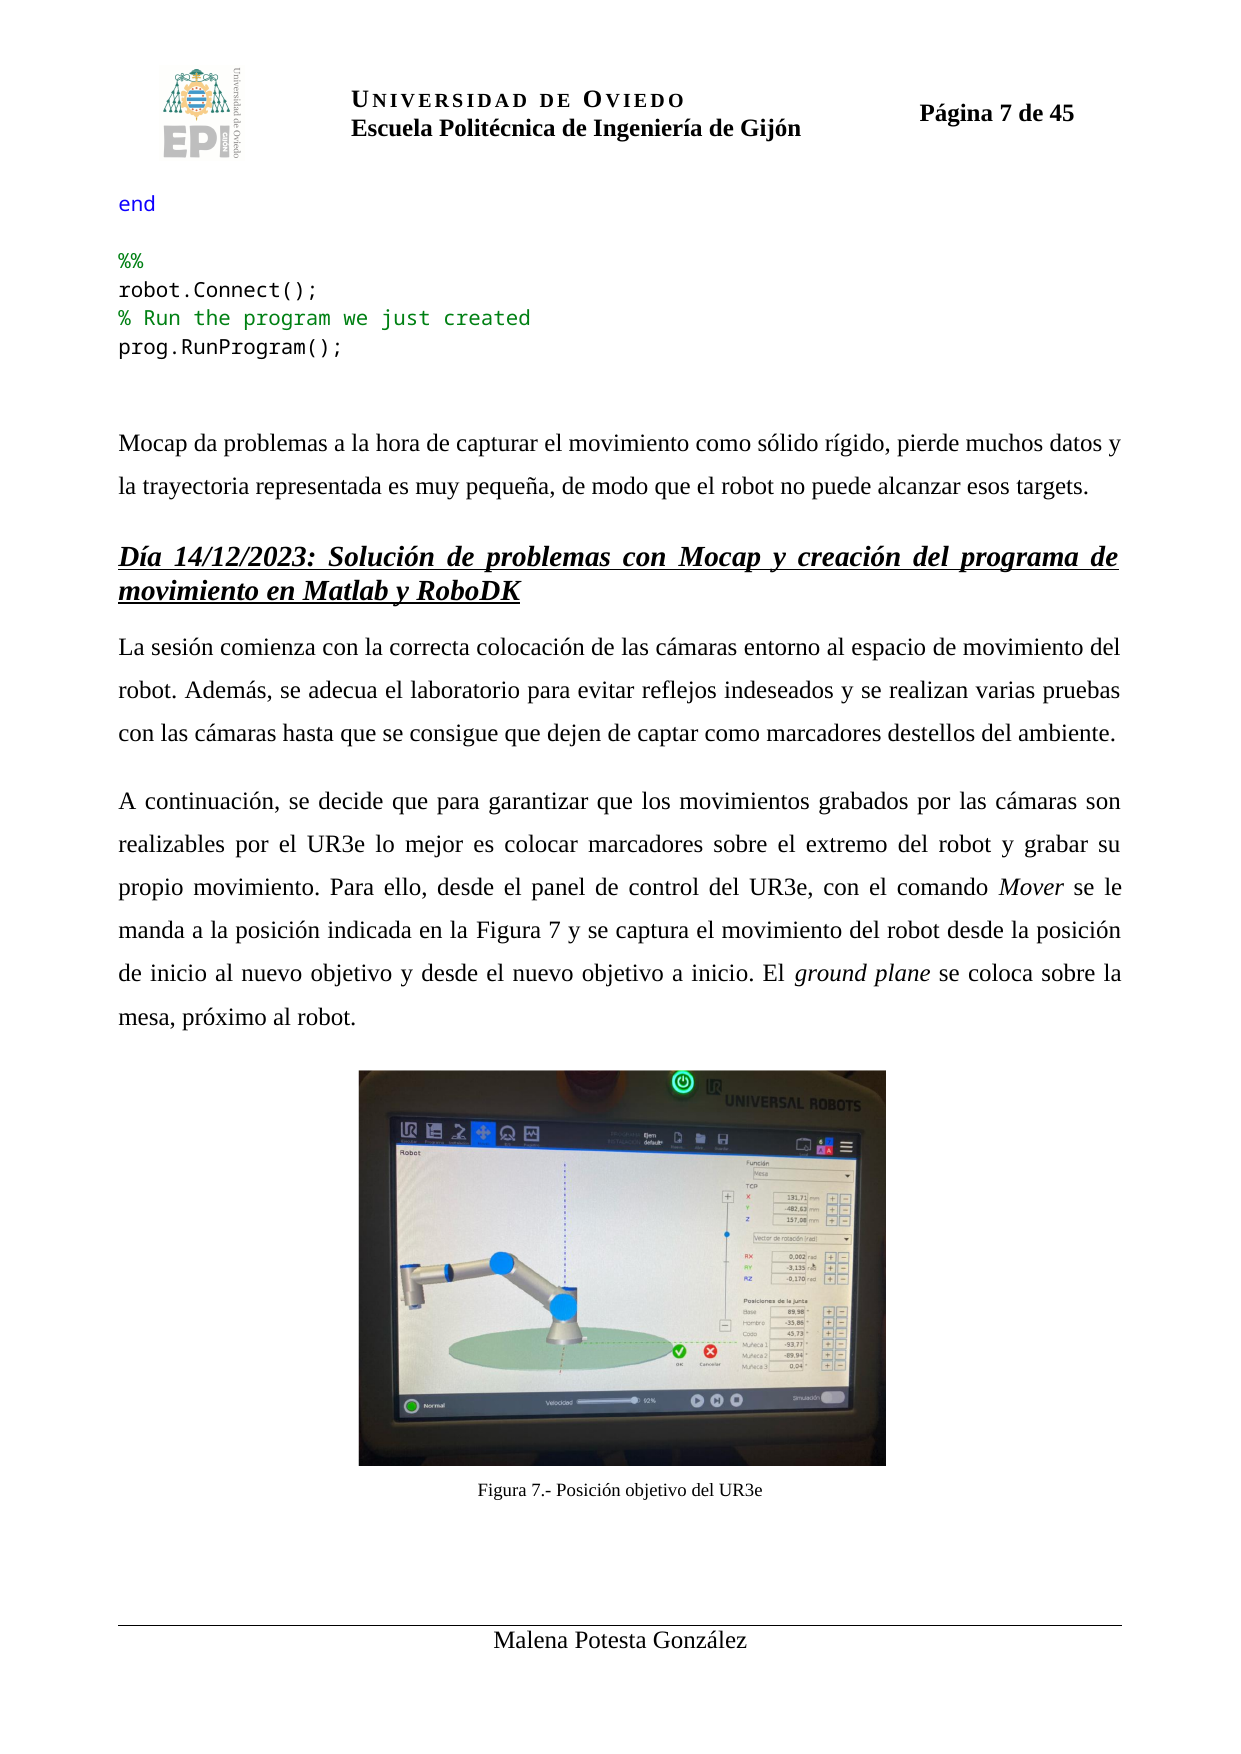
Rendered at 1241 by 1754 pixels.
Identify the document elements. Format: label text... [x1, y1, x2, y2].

text %% [118, 246, 1122, 275]
picture [158, 65, 245, 161]
subtitle Día 14/12/2023: Solución de problemas con Mocap y creación del programa de movimiento en Matlab y RoboDK [118, 539, 1122, 607]
text A continuación, se decide que para garantizar que los movimientos grabados por las cámaras son realizables por el UR3e lo mejor es colocar marcadores sobre el extremo del robot y grabar su propio movimiento. Para ello, desde el panel de control del UR3e, con el comando Mover se le manda a la posición indicada en la Figura 7 y se captura el movimiento del robot desde la posición de inicio al nuevo objetivo y desde el nuevo objetivo a inicio. El ground plane se coloca sobre la mesa, próximo al robot. [118, 786, 1122, 1030]
text La sesión comienza con la correcta colocación de las cámaras entorno al espacio de movimiento del robot. Además, se adecua el laboratorio para evitar reflejos indeseados y se realizan varias pruebas con las cámaras hasta que se consigue que dejen de captar como marcadores destellos del ambiente. [118, 632, 1122, 747]
text end [118, 189, 1122, 218]
picture [359, 1071, 885, 1466]
text % Run the program we just created [118, 303, 1122, 332]
text robot.Connect(); [118, 275, 1122, 303]
text Mocap da problemas a la hora de capturar el movimiento como sólido rígido, pierde muchos datos y la trayectoria representada es muy pequeña, de modo que el robot no puede alcanzar esos targets. [118, 428, 1122, 500]
text Figura 7.- Posición objetivo del UR3e [118, 1479, 1122, 1501]
text prog.RunProgram(); [118, 332, 1122, 360]
